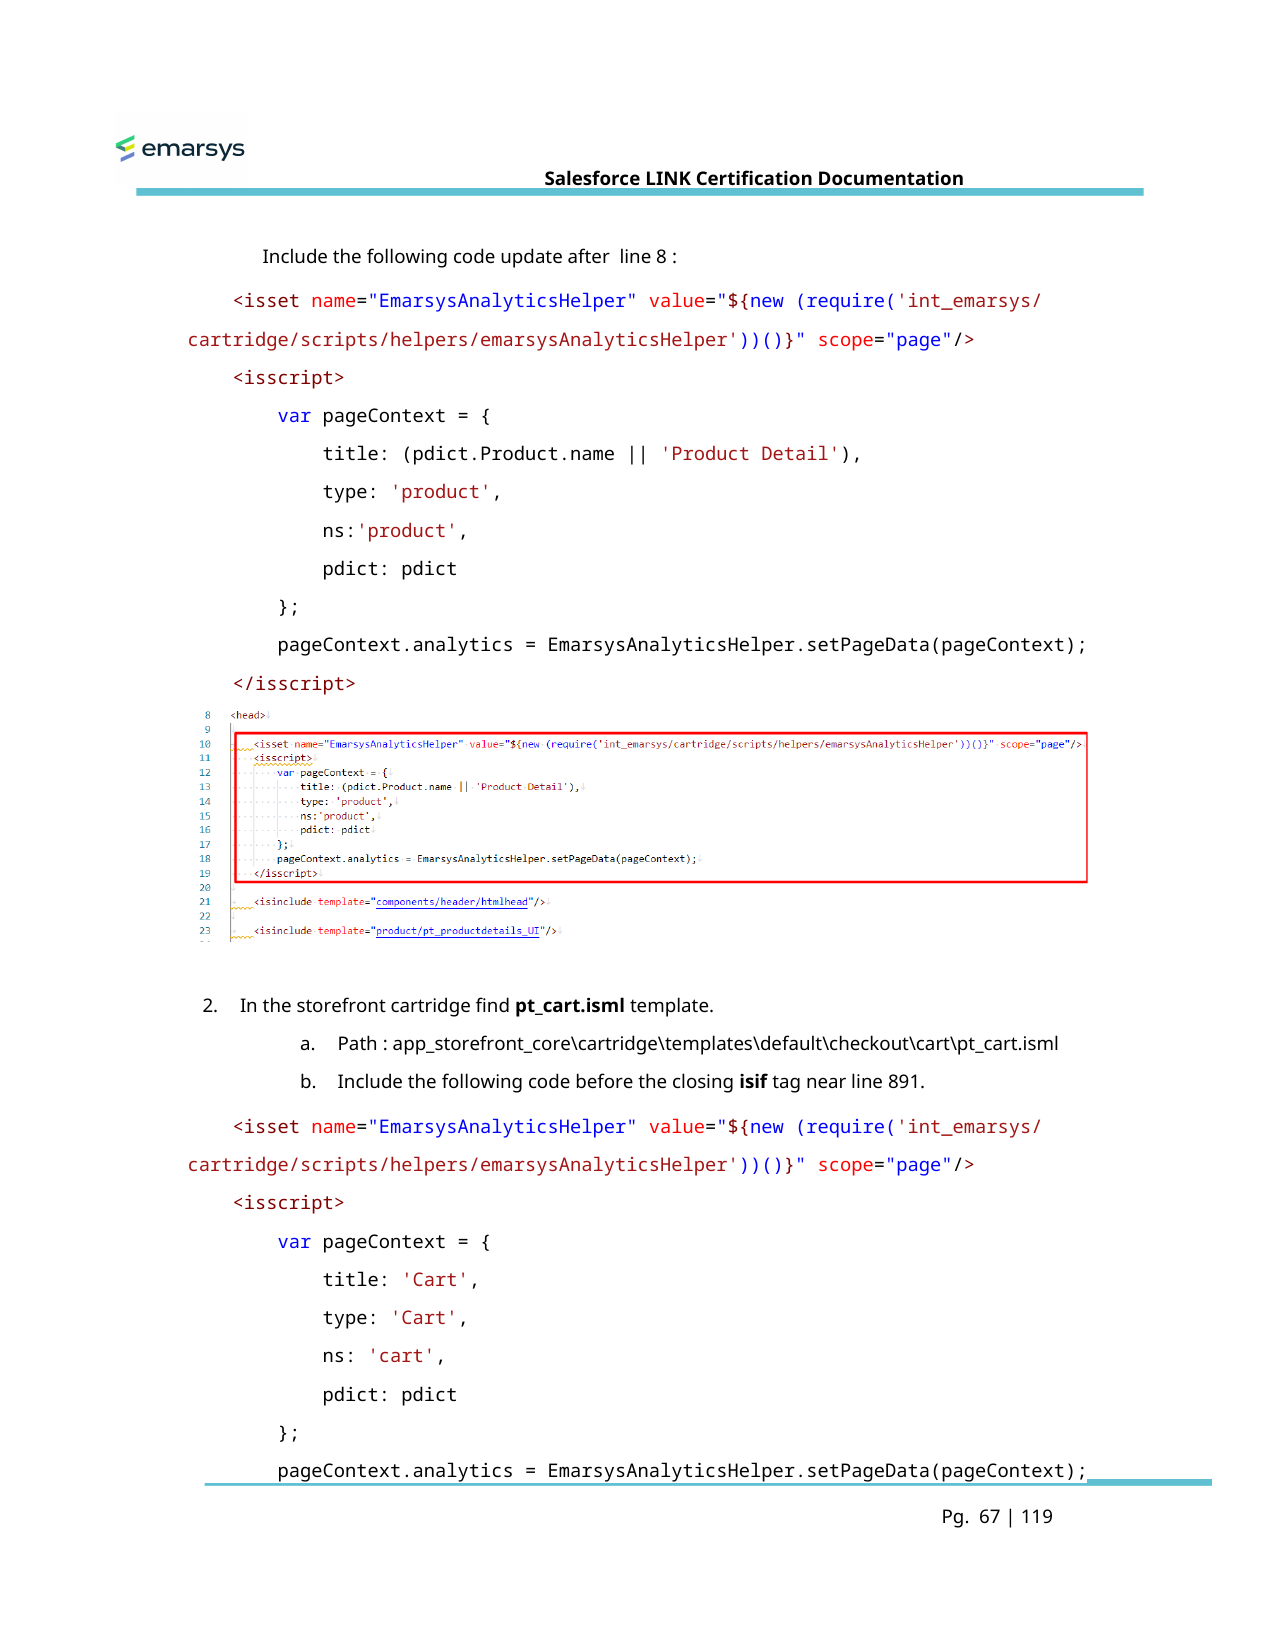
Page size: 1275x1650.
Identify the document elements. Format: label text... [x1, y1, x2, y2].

text var pageContext = { [187, 1228, 1087, 1253]
text title: 'Cart', [187, 1266, 1087, 1292]
text ns:'product', [187, 517, 1087, 542]
text }; [187, 593, 1087, 619]
picture [136, 188, 1144, 196]
list Include the following code before the closing isif tag near line 891. [300, 1069, 1087, 1094]
text pdict: pdict [187, 555, 1087, 581]
text <isset name="EmarsysAnalyticsHelper" value="${new (require('int_emarsys/cartridge/scripts/helpers/emarsysAnalyticsHelper'))()}" scope="page"/> [187, 288, 1087, 351]
text pageContext.analytics = EmarsysAnalyticsHelper.setPageData(pageContext); [187, 632, 1087, 657]
text pageContext.analytics = EmarsysAnalyticsHelper.setPageData(pageContext); [187, 1457, 1087, 1483]
text title: (pdict.Product.name || 'Product Detail'), [187, 441, 1087, 466]
text <isscript> [187, 364, 1087, 389]
text type: 'product', [187, 479, 1087, 504]
picture [204, 1479, 1212, 1486]
picture [187, 708, 1088, 942]
text </isscript> [187, 670, 1087, 695]
text type: 'Cart', [187, 1304, 1087, 1330]
text <isset name="EmarsysAnalyticsHelper" value="${new (require('int_emarsys/cartridge/scripts/helpers/emarsysAnalyticsHelper'))()}" scope="page"/> [187, 1113, 1087, 1177]
text pdict: pdict [187, 1381, 1087, 1406]
text }; [187, 1419, 1087, 1444]
list Path : app_storefront_core\cartridge\templates\default\checkout\cart\pt_cart.isml [300, 1031, 1087, 1056]
list In the storefront cartridge find pt_cart.isml template. [202, 992, 1087, 1018]
text ns: 'cart', [187, 1343, 1087, 1368]
text var pageContext = { [187, 402, 1087, 428]
text <isscript> [187, 1190, 1087, 1215]
picture [113, 111, 247, 185]
text Include the following code update after line 8 : [262, 243, 1087, 269]
